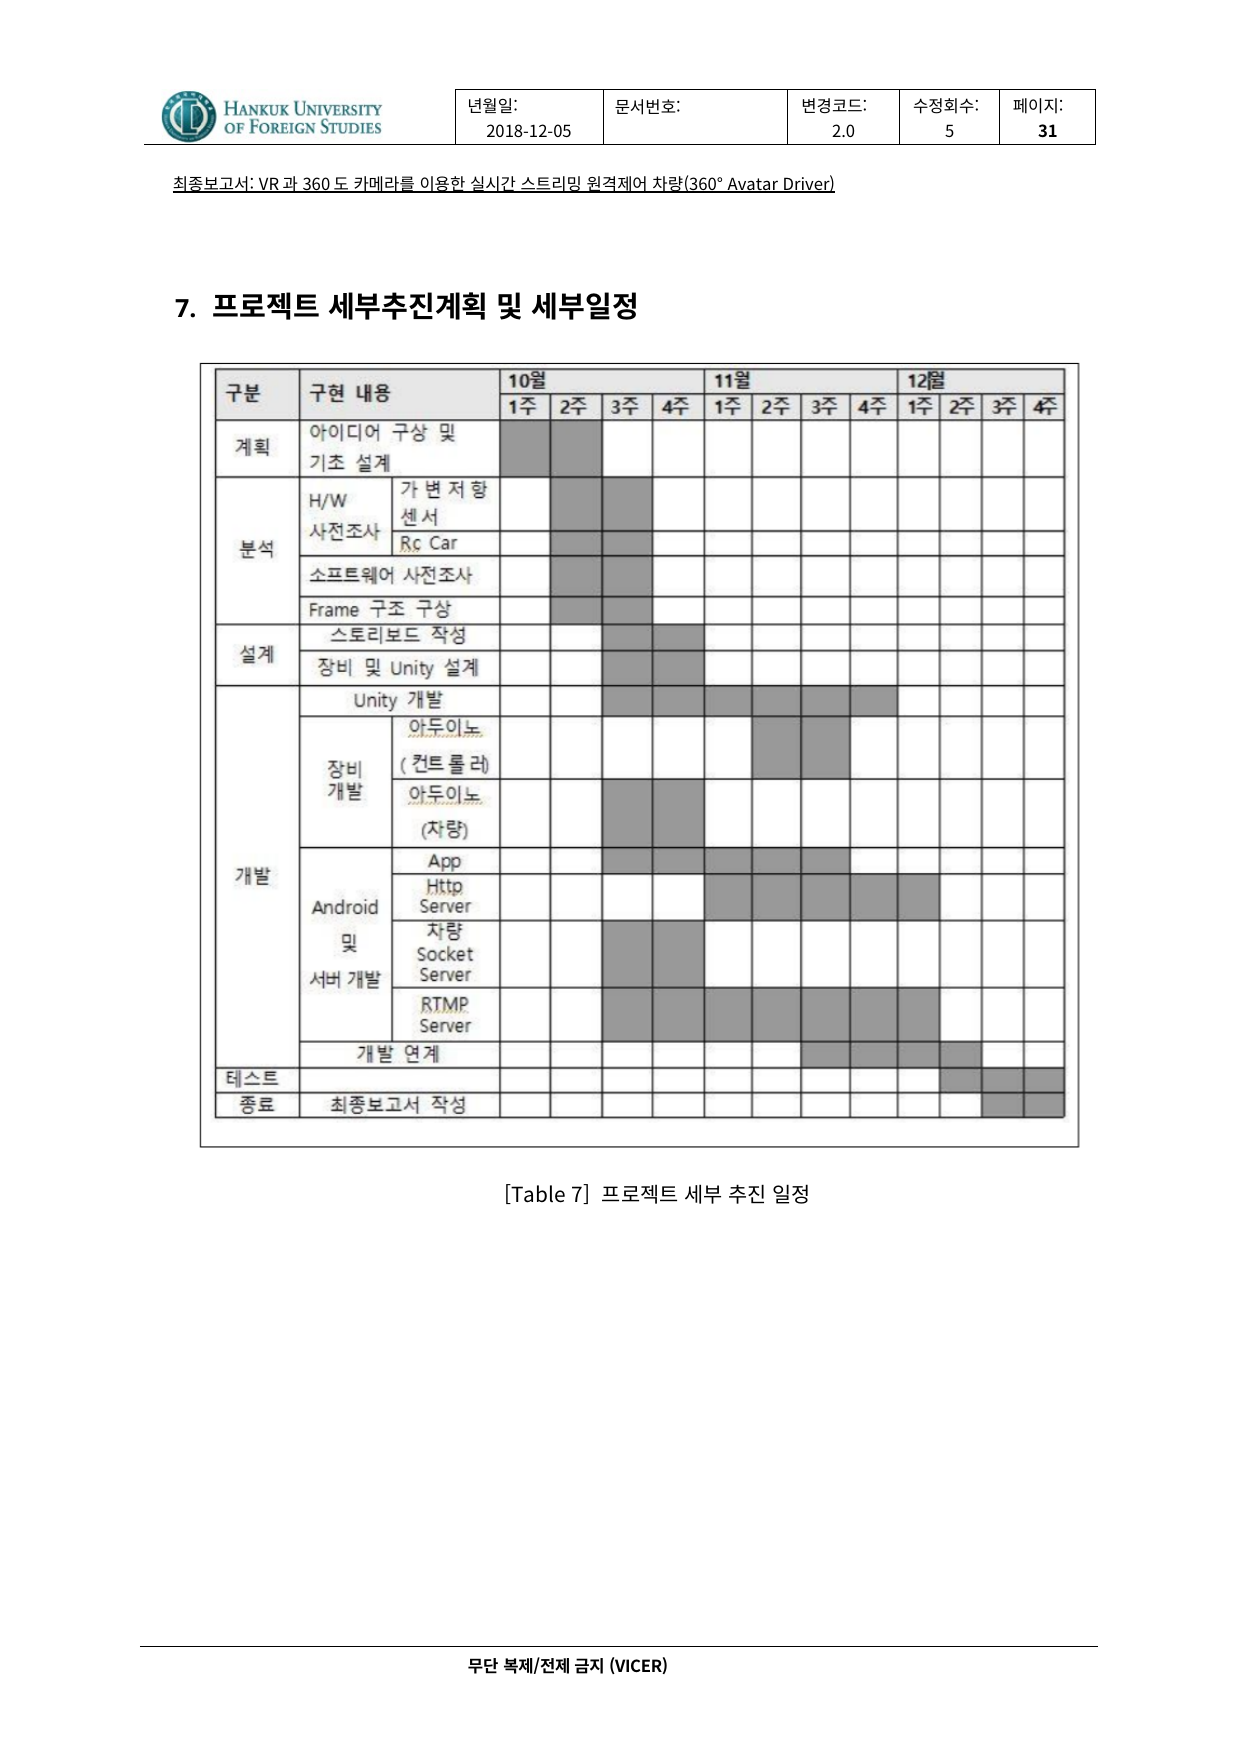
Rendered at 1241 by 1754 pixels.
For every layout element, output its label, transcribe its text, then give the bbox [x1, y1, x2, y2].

list 프로젝트 세부추진계획 및 세부일정 [175, 283, 1109, 325]
picture [161, 89, 383, 143]
picture [175, 350, 1096, 1154]
text [Table 7] 프로젝트 세부 추진 일정 [206, 1179, 1109, 1209]
